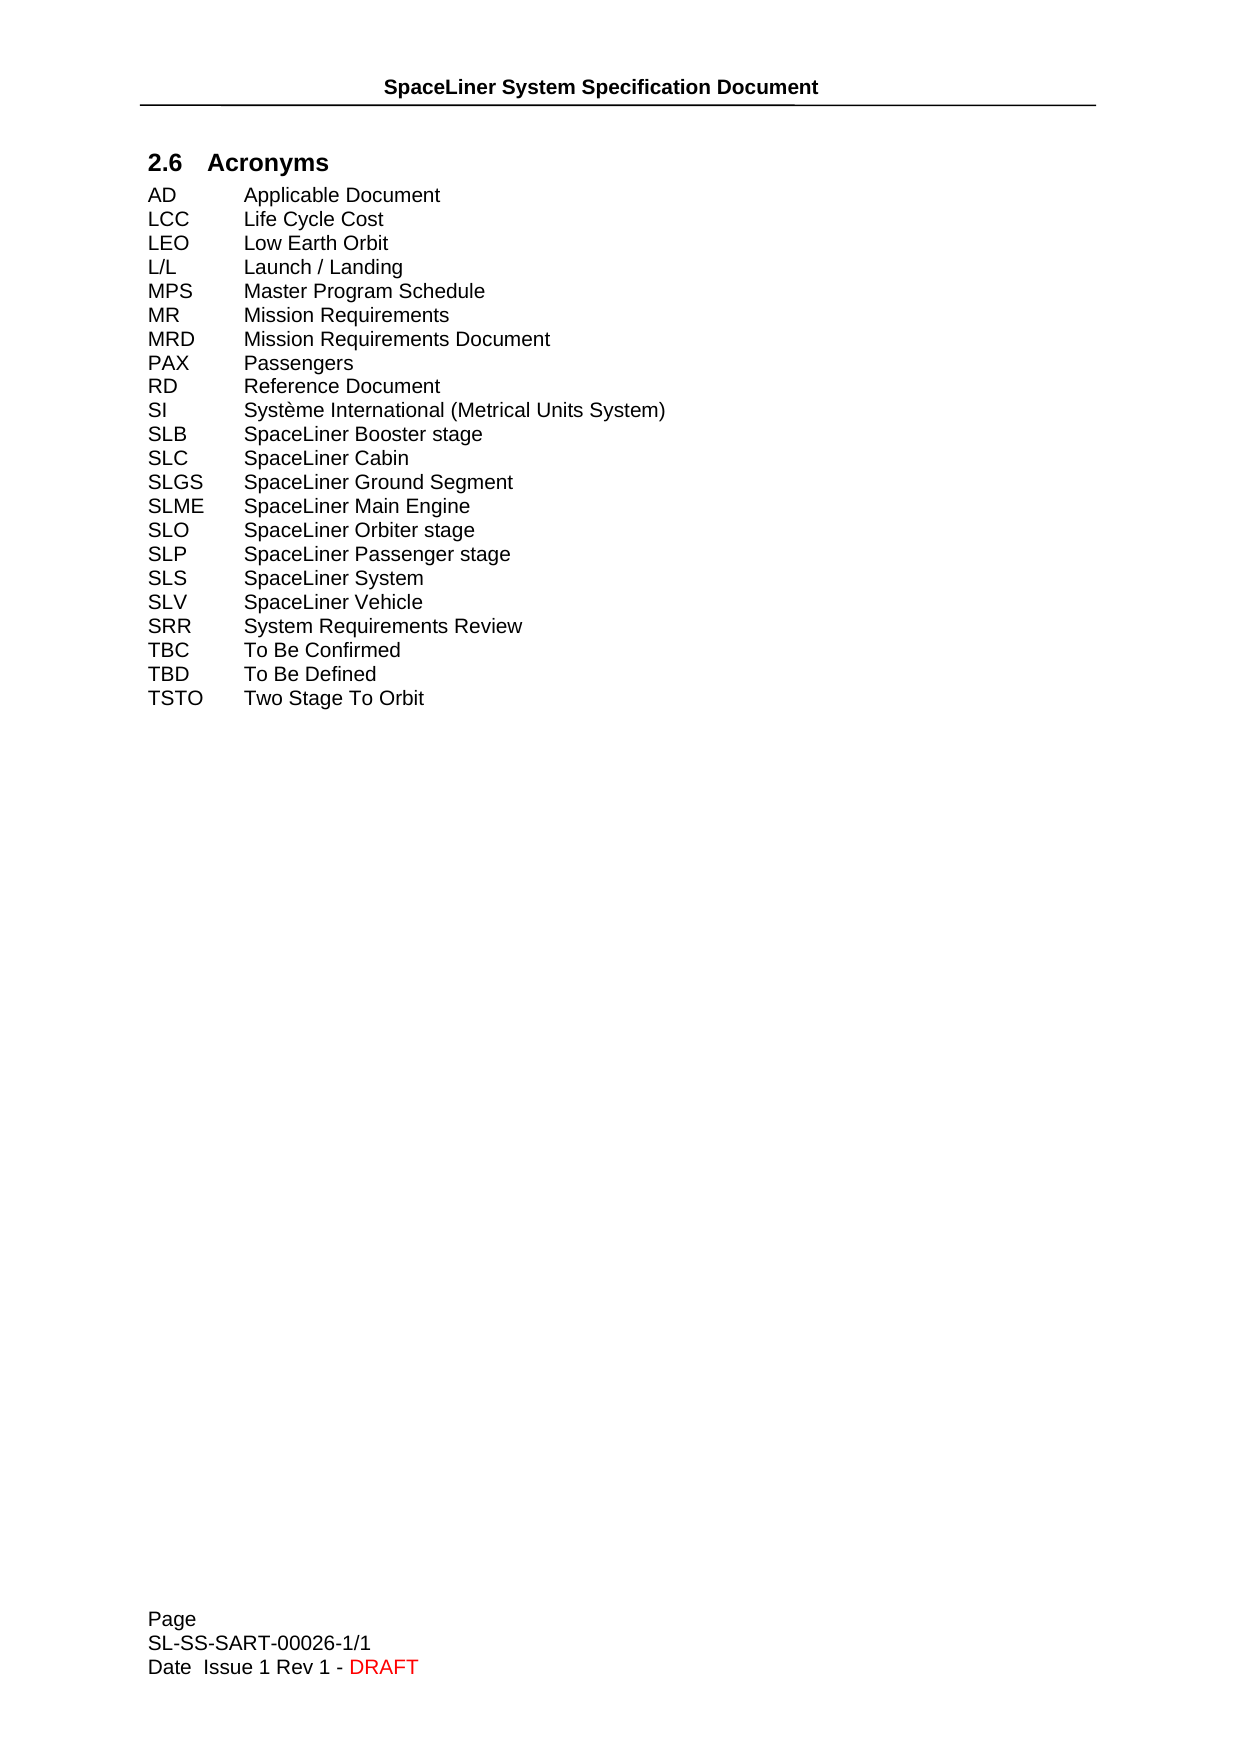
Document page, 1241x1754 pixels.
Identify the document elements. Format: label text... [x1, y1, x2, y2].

table_header AD LCC LEO L/L MPS MR MRD PAX RD SI SLB SLC SLGS SLME SLO SLP SLS SLV SRR TBC TBD TSTO [140, 183, 236, 716]
subtitle Acronyms [148, 148, 1092, 176]
table_header Applicable Document Life Cycle Cost Low Earth Orbit Launch / Landing Master Program Schedule Mission Requirements Mission Requirements Document Passengers Reference Document Système International (Metrical Units System) SpaceLiner Booster stage SpaceLiner Cabin SpaceLiner Ground Segment SpaceLiner Main Engine SpaceLiner Orbiter stage SpaceLiner Passenger stage SpaceLiner System SpaceLiner Vehicle System Requirements Review To Be Confirmed To Be Defined Two Stage To Orbit [236, 183, 1091, 716]
